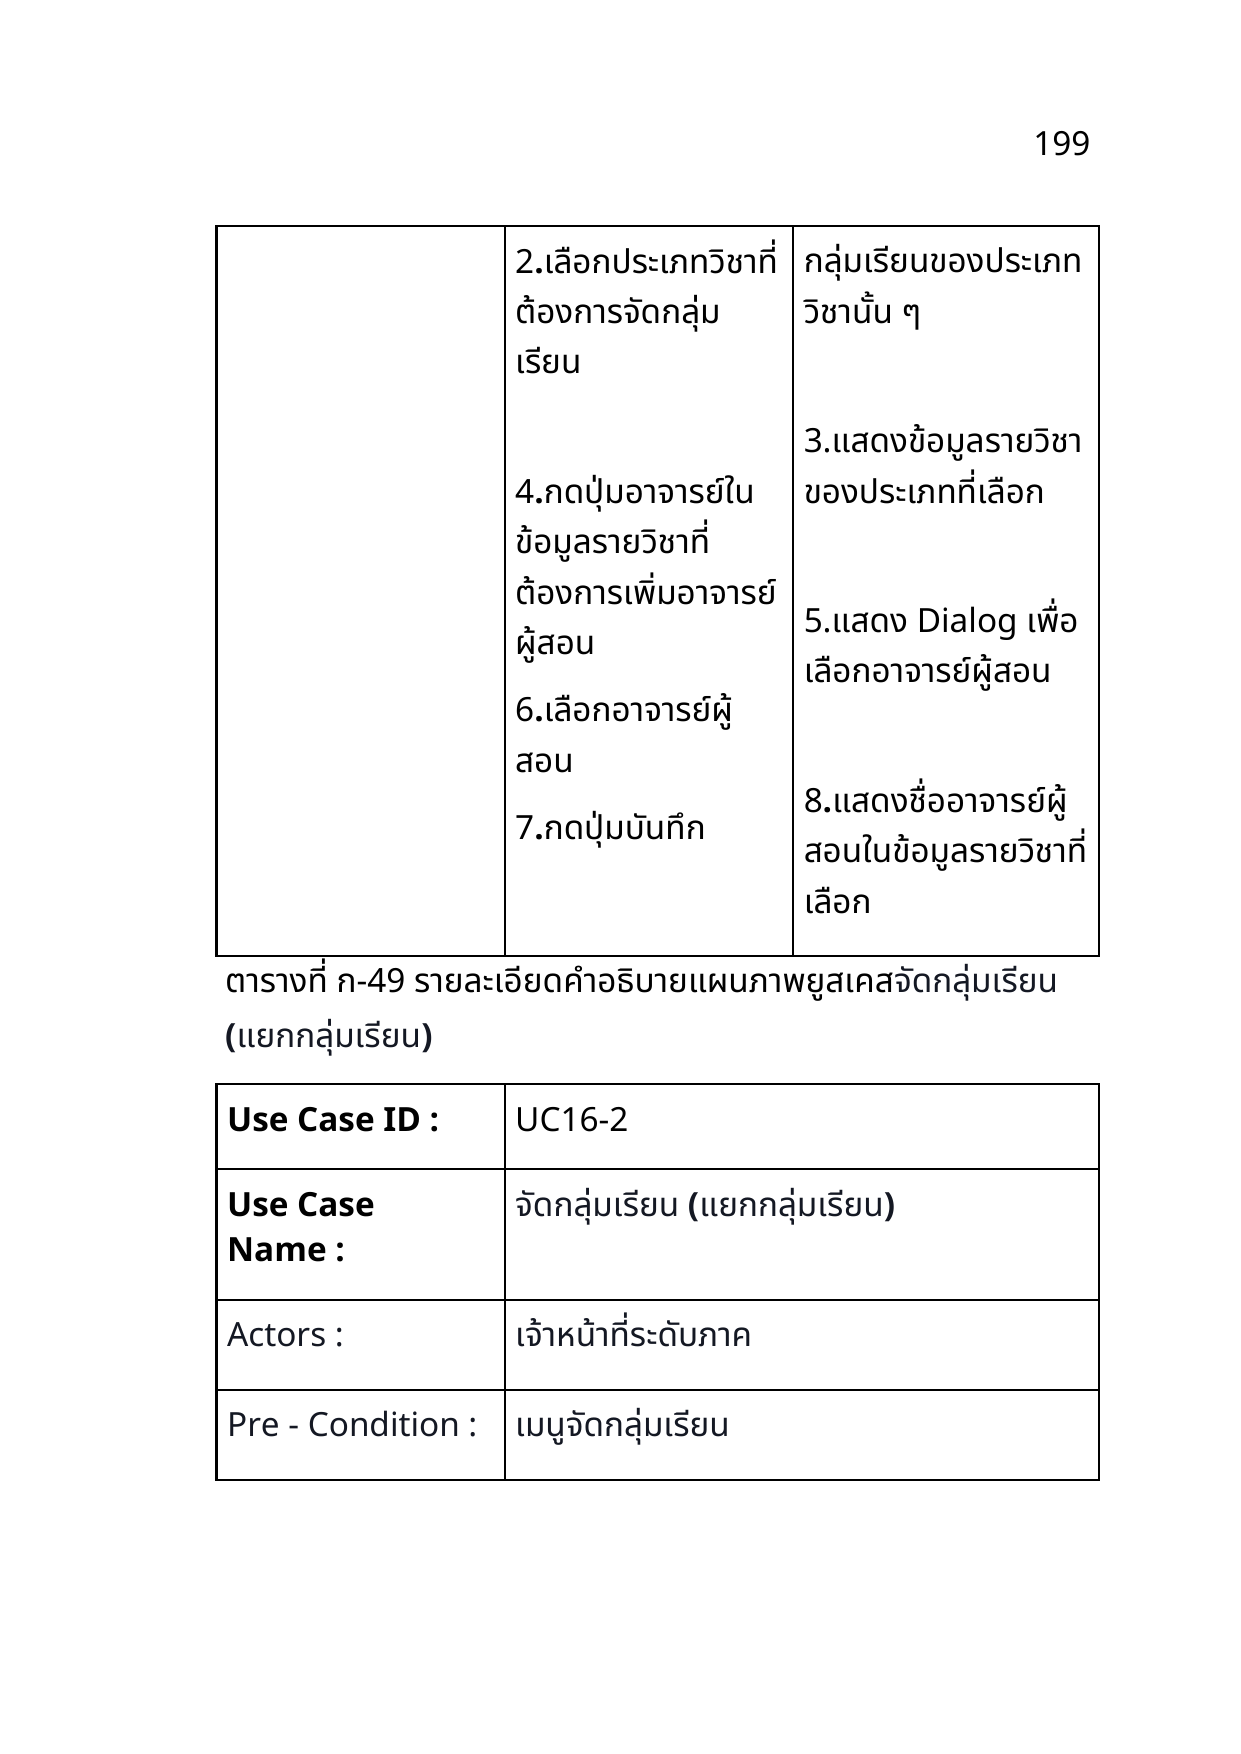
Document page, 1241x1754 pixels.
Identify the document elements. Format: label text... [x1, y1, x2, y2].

table_cell เจ้าหน้าที่ระดับภาค [506, 1301, 1098, 1388]
table_cell เมนูจัดกลุ่มเรียน [506, 1391, 1098, 1478]
table_header Use Case ID : [218, 1085, 504, 1168]
table_cell จัดกลุ่มเรียน (แยกกลุ่มเรียน) [506, 1170, 1098, 1298]
table_cell [218, 227, 504, 955]
table_cell Use Case Name : [218, 1170, 504, 1298]
table_cell Pre - Condition : [218, 1391, 504, 1478]
table_cell Actors : [218, 1301, 504, 1388]
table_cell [794, 227, 1098, 955]
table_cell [506, 227, 792, 955]
text ตารางที่ ก-49 รายละเอียดคำอธิบายแผนภาพยูสเคสจัดกลุ่มเรียน (แยกกลุ่มเรียน) [225, 957, 1090, 1062]
table_header UC16-2 [506, 1085, 1098, 1168]
